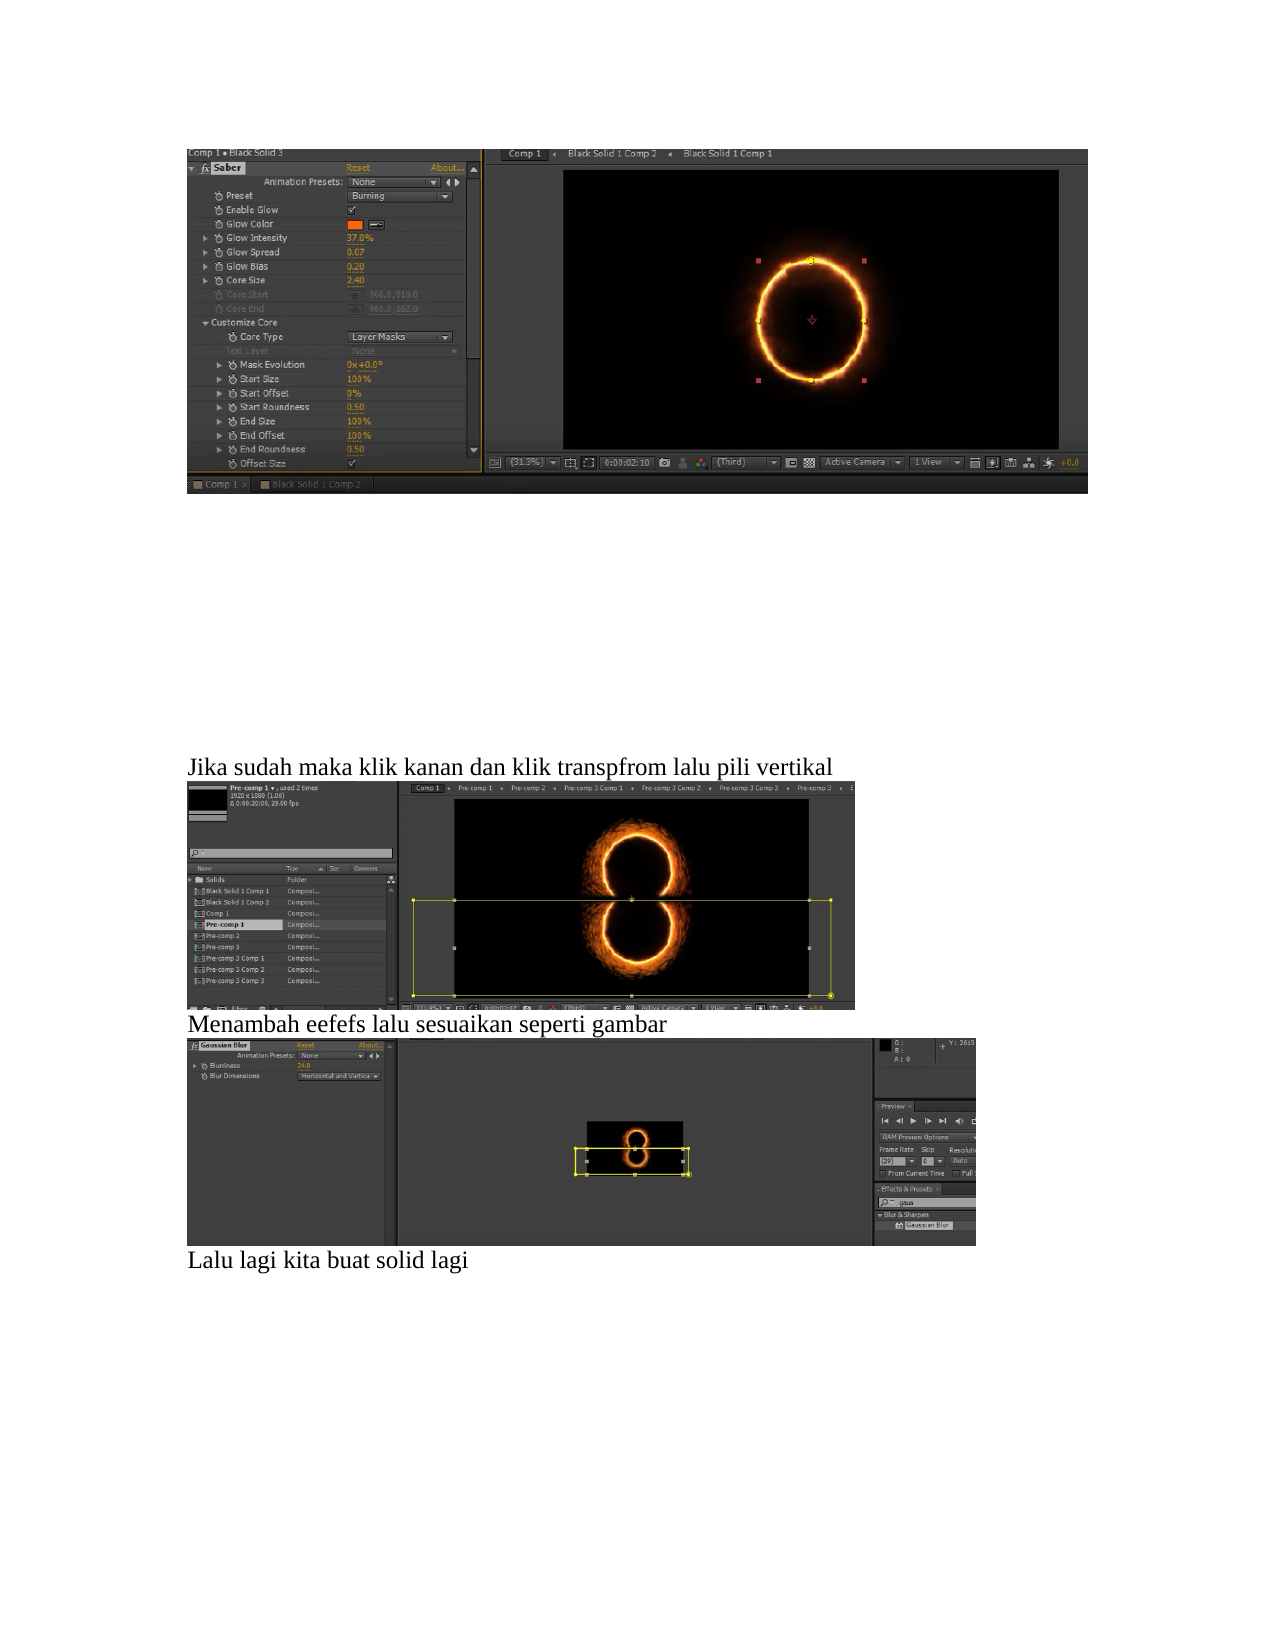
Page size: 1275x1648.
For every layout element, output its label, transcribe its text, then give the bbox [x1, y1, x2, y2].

text Menambah eefefs lalu sesuaikan seperti gambar [187, 1009, 1088, 1038]
picture [187, 149, 1088, 494]
picture [187, 781, 855, 1010]
text Lalu lagi kita buat solid lagi [187, 1245, 1088, 1274]
text Jika sudah maka klik kanan dan klik transpfrom lalu pili vertikal [187, 752, 1088, 781]
picture [187, 1038, 976, 1246]
